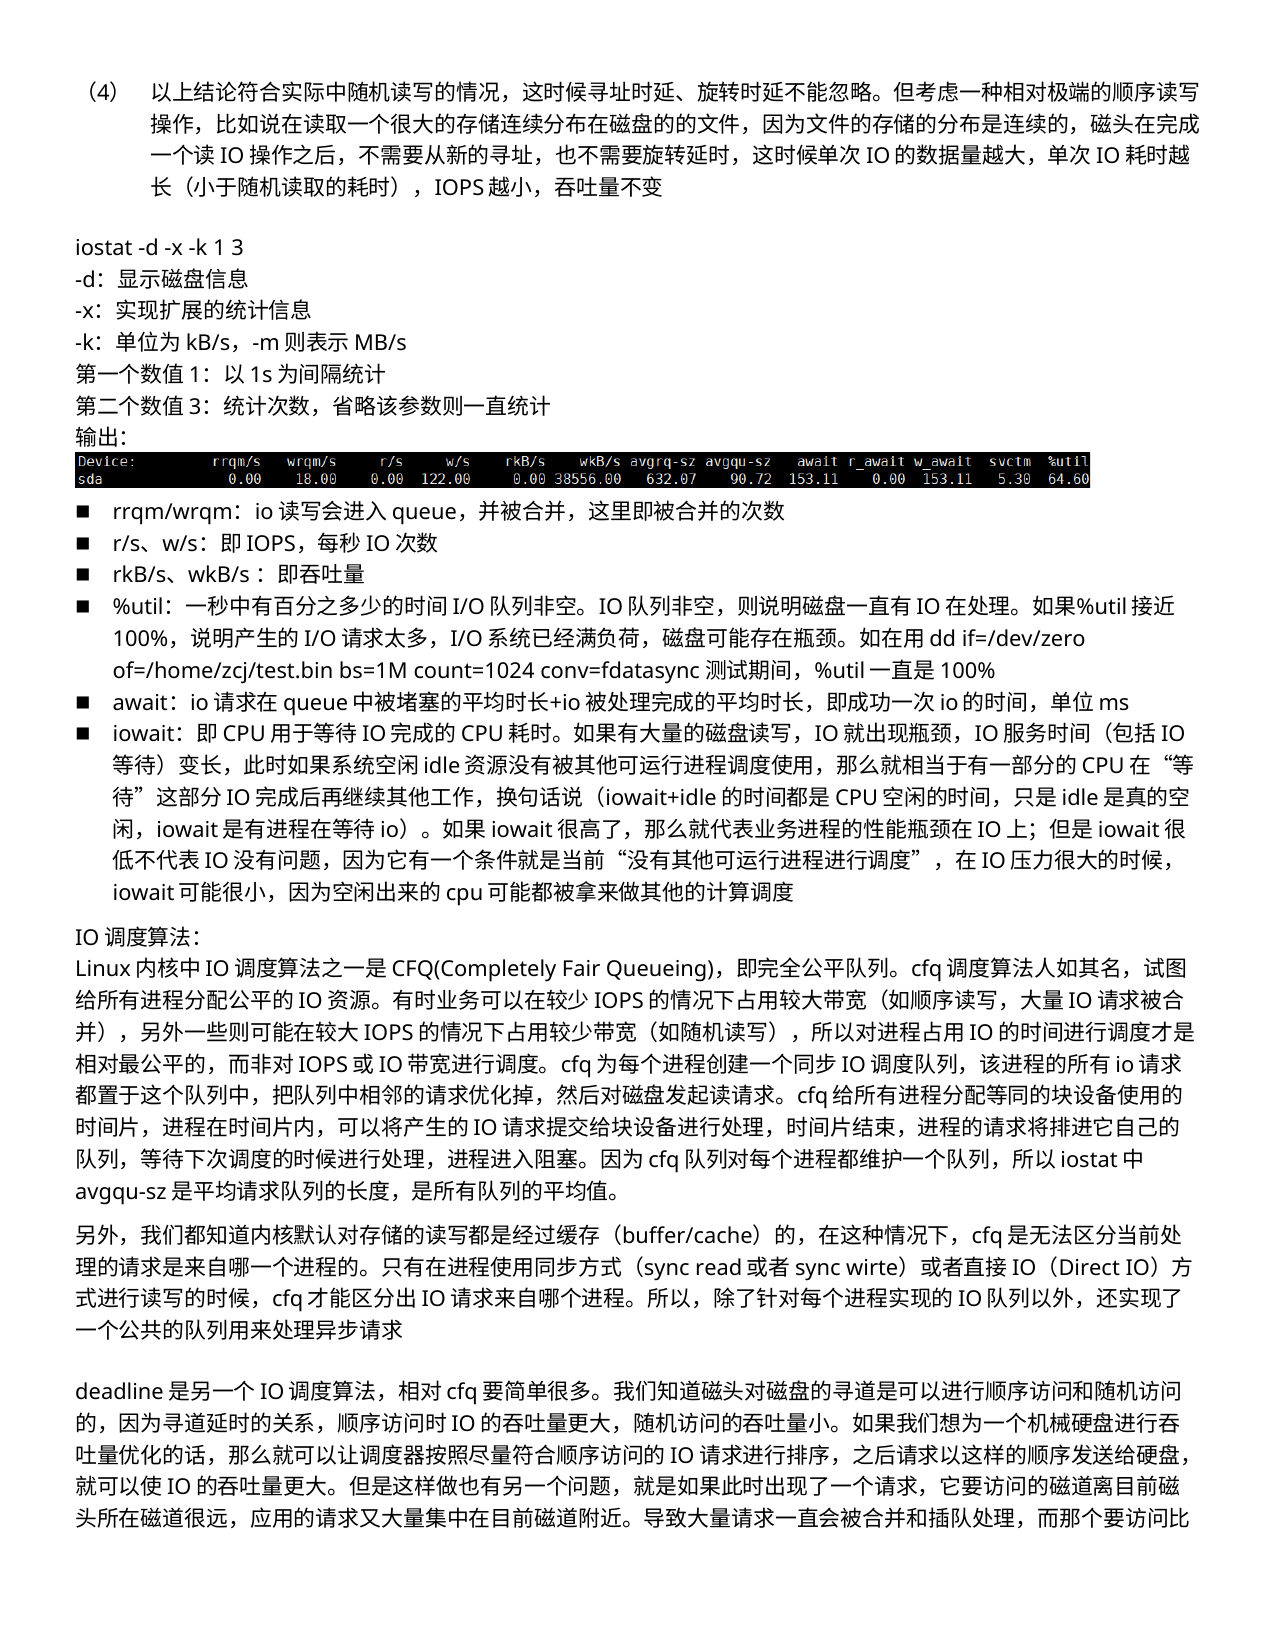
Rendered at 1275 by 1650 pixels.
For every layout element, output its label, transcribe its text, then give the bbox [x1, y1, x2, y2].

list rrqm/wrqm：io读写会进入queue，并被合并，这里即被合并的次数 [75, 494, 1200, 526]
text 另外，我们都知道内核默认对存储的读写都是经过缓存（buffer/cache）的，在这种情况下，cfq是无法区分当前处理的请求是来自哪一个进程的。只有在进程使用同步方式（sync read或者sync wirte）或者直接IO（Direct IO）方式进行读写的时候，cfq才能区分出IO请求来自哪个进程。所以，除了针对每个进程实现的IO队列以外，还实现了一个公共的队列用来处理异步请求 [75, 1218, 1200, 1345]
text -k：单位为kB/s，-m则表示MB/s [75, 325, 1200, 357]
list %util：一秒中有百分之多少的时间I/O队列非空。IO队列非空，则说明磁盘一直有IO在处理。如果%util接近100%，说明产生的I/O请求太多，I/O系统已经满负荷，磁盘可能存在瓶颈。如在用dd if=/dev/zero of=/home/zcj/test.bin bs=1M count=1024 conv=fdatasync测试期间，%util一直是100% [75, 589, 1200, 684]
text -x：实现扩展的统计信息 [75, 293, 1200, 325]
text 第一个数值1：以1s为间隔统计 [75, 357, 1200, 389]
list r/s、w/s：即IOPS，每秒IO次数 [75, 526, 1200, 557]
text IO调度算法： [75, 919, 1200, 951]
list iowait：即CPU用于等待IO完成的CPU耗时。如果有大量的磁盘读写，IO就出现瓶颈，IO服务时间（包括IO等待）变长，此时如果系统空闲idle资源没有被其他可运行进程调度使用，那么就相当于有一部分的CPU在“等待”这部分IO完成后再继续其他工作，换句话说（iowait+idle的时间都是CPU空闲的时间，只是idle是真的空闲，iowait是有进程在等待io）。如果iowait很高了，那么就代表业务进程的性能瓶颈在IO上；但是iowait很低不代表IO没有问题，因为它有一个条件就是当前“没有其他可运行进程进行调度”，在IO压力很大的时候，iowait可能很小，因为空闲出来的cpu可能都被拿来做其他的计算调度 [75, 716, 1200, 907]
picture [75, 452, 1091, 488]
list 以上结论符合实际中随机读写的情况，这时候寻址时延、旋转时延不能忽略。但考虑一种相对极端的顺序读写操作，比如说在读取一个很大的存储连续分布在磁盘的的文件，因为文件的存储的分布是连续的，磁头在完成一个读IO操作之后，不需要从新的寻址，也不需要旋转延时，这时候单次IO的数据量越大，单次IO耗时越长（小于随机读取的耗时），IOPS越小，吞吐量不变 [75, 75, 1200, 202]
text 输出： [75, 420, 1200, 452]
text Linux内核中IO调度算法之一是CFQ(Completely Fair Queueing)，即完全公平队列。cfq调度算法人如其名，试图给所有进程分配公平的IO资源。有时业务可以在较少IOPS的情况下占用较大带宽（如顺序读写，大量IO请求被合并），另外一些则可能在较大IOPS的情况下占用较少带宽（如随机读写），所以对进程占用IO的时间进行调度才是相对最公平的，而非对IOPS或IO带宽进行调度。cfq为每个进程创建一个同步IO调度队列，该进程的所有io请求都置于这个队列中，把队列中相邻的请求优化掉，然后对磁盘发起读请求。cfq给所有进程分配等同的块设备使用的时间片，进程在时间片内，可以将产生的IO请求提交给块设备进行处理，时间片结束，进程的请求将排进它自己的队列，等待下次调度的时候进行处理，进程进入阻塞。因为cfq队列对每个进程都维护一个队列，所以iostat中avgqu-sz是平均请求队列的长度，是所有队列的平均值。 [75, 951, 1200, 1205]
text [75, 1374, 1200, 1533]
text -d：显示磁盘信息 [75, 262, 1200, 293]
list rkB/s、wkB/s ：即吞吐量 [75, 557, 1200, 589]
text 第二个数值3：统计次数，省略该参数则一直统计 [75, 389, 1200, 420]
list await：io请求在queue中被堵塞的平均时长+io被处理完成的平均时长，即成功一次io的时间，单位ms [75, 684, 1200, 716]
text iostat -d -x -k 1 3 [75, 232, 1200, 262]
